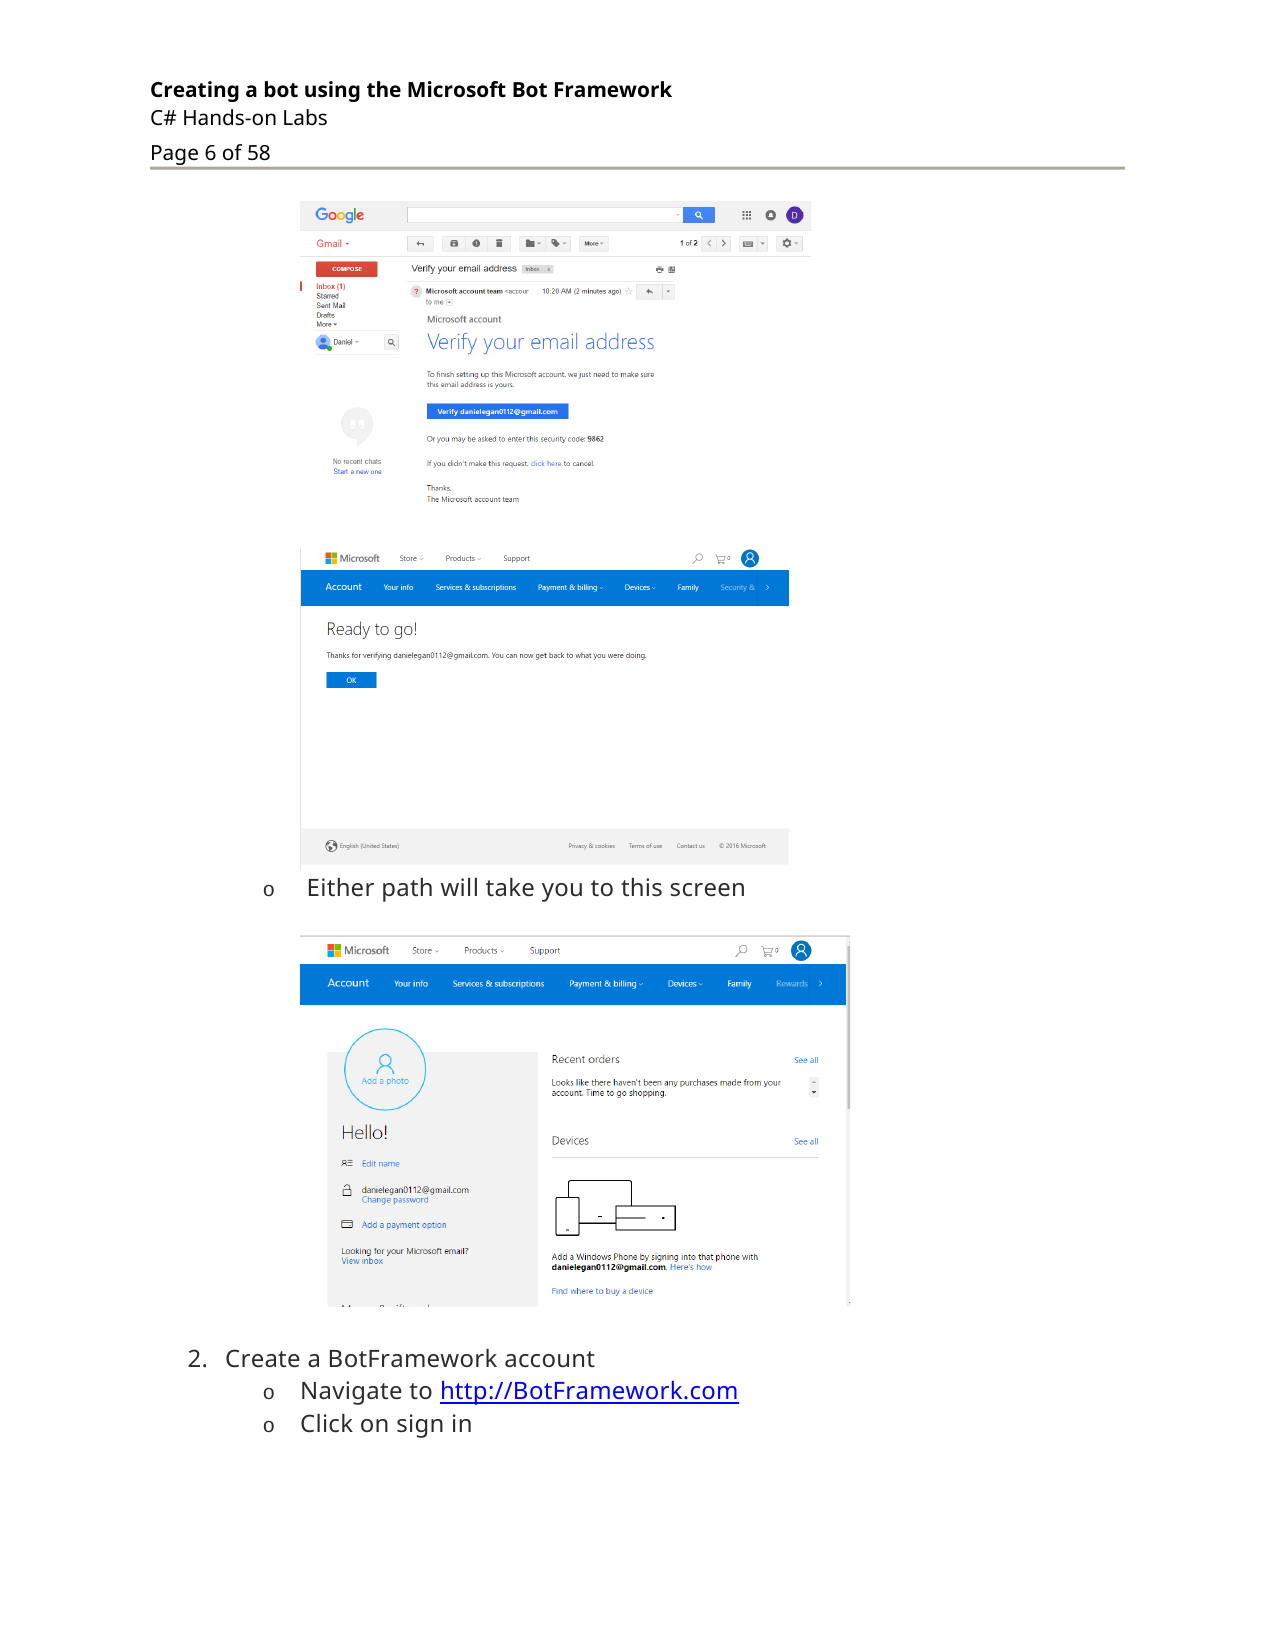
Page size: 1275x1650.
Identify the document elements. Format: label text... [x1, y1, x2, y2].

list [262, 201, 1125, 871]
list Navigate to http://BotFramework.com [262, 1374, 1125, 1407]
picture [300, 935, 851, 1307]
list Create a BotFramework account [187, 1342, 1125, 1374]
picture [300, 548, 789, 871]
list Click on sign in [262, 1407, 1125, 1472]
picture [300, 201, 811, 517]
